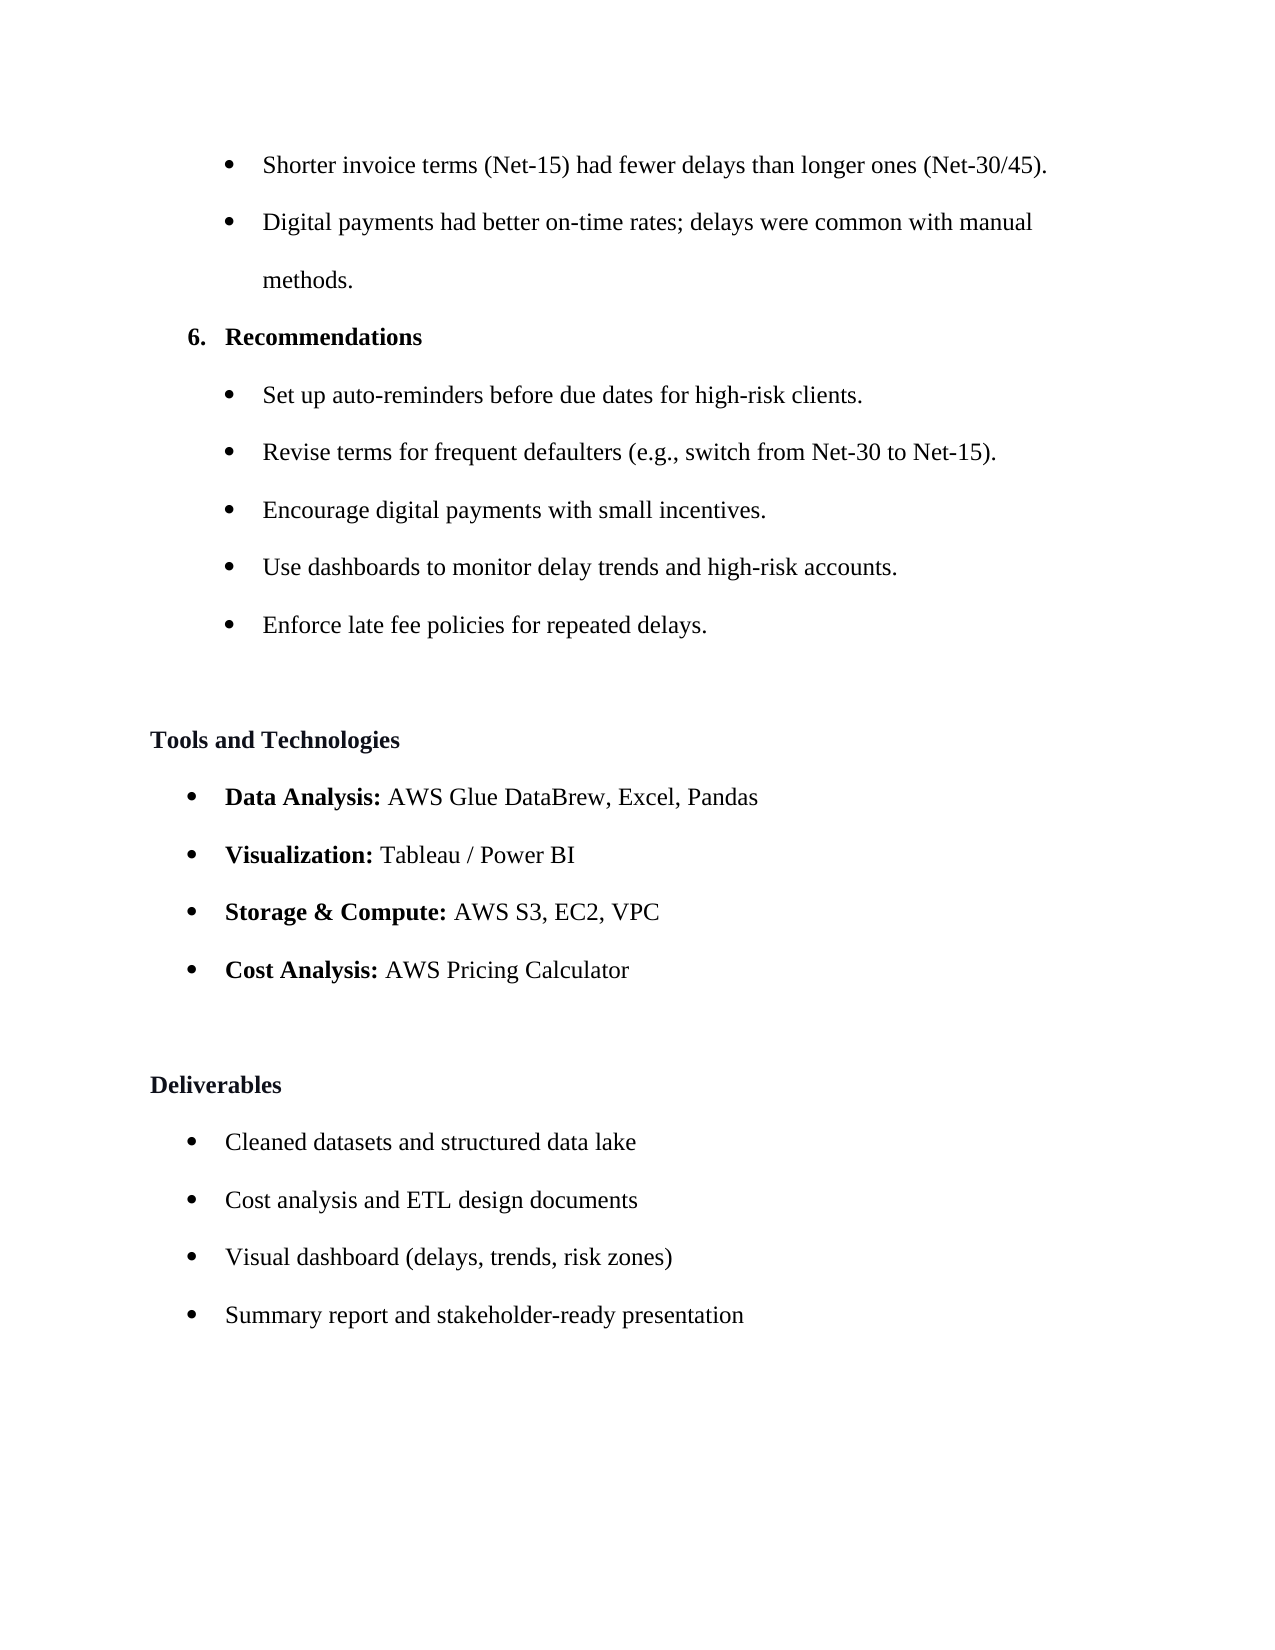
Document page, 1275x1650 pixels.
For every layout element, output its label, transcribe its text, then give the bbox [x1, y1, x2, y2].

subtitle Deliverables [150, 1070, 1125, 1099]
list Summary report and stakeholder-ready presentation [187, 1300, 1125, 1329]
list Enforce late fee policies for repeated delays. [225, 610, 1125, 639]
list Cost Analysis: AWS Pricing Calculator [187, 955, 1125, 984]
list Visual dashboard (delays, trends, risk zones) [187, 1242, 1125, 1271]
subtitle Tools and Technologies [150, 725, 1125, 754]
list Encourage digital payments with small incentives. [225, 495, 1125, 524]
list Set up auto-reminders before due dates for high-risk clients. [225, 380, 1125, 409]
list Revise terms for frequent defaulters (e.g., switch from Net-30 to Net-15). [225, 437, 1125, 466]
list Storage & Compute: AWS S3, EC2, VPC [187, 897, 1125, 926]
list Cost analysis and ETL design documents [187, 1185, 1125, 1214]
subtitle Recommendations [187, 322, 1125, 351]
list Shorter invoice terms (Net-15) had fewer delays than longer ones (Net-30/45). [225, 150, 1125, 179]
list Data Analysis: AWS Glue DataBrew, Excel, Pandas [187, 782, 1125, 811]
list Visualization: Tableau / Power BI [187, 840, 1125, 869]
list Digital payments had better on-time rates; delays were common with manual methods. [225, 207, 1125, 294]
list Use dashboards to monitor delay trends and high-risk accounts. [225, 552, 1125, 581]
list Cleaned datasets and structured data lake [187, 1127, 1125, 1156]
